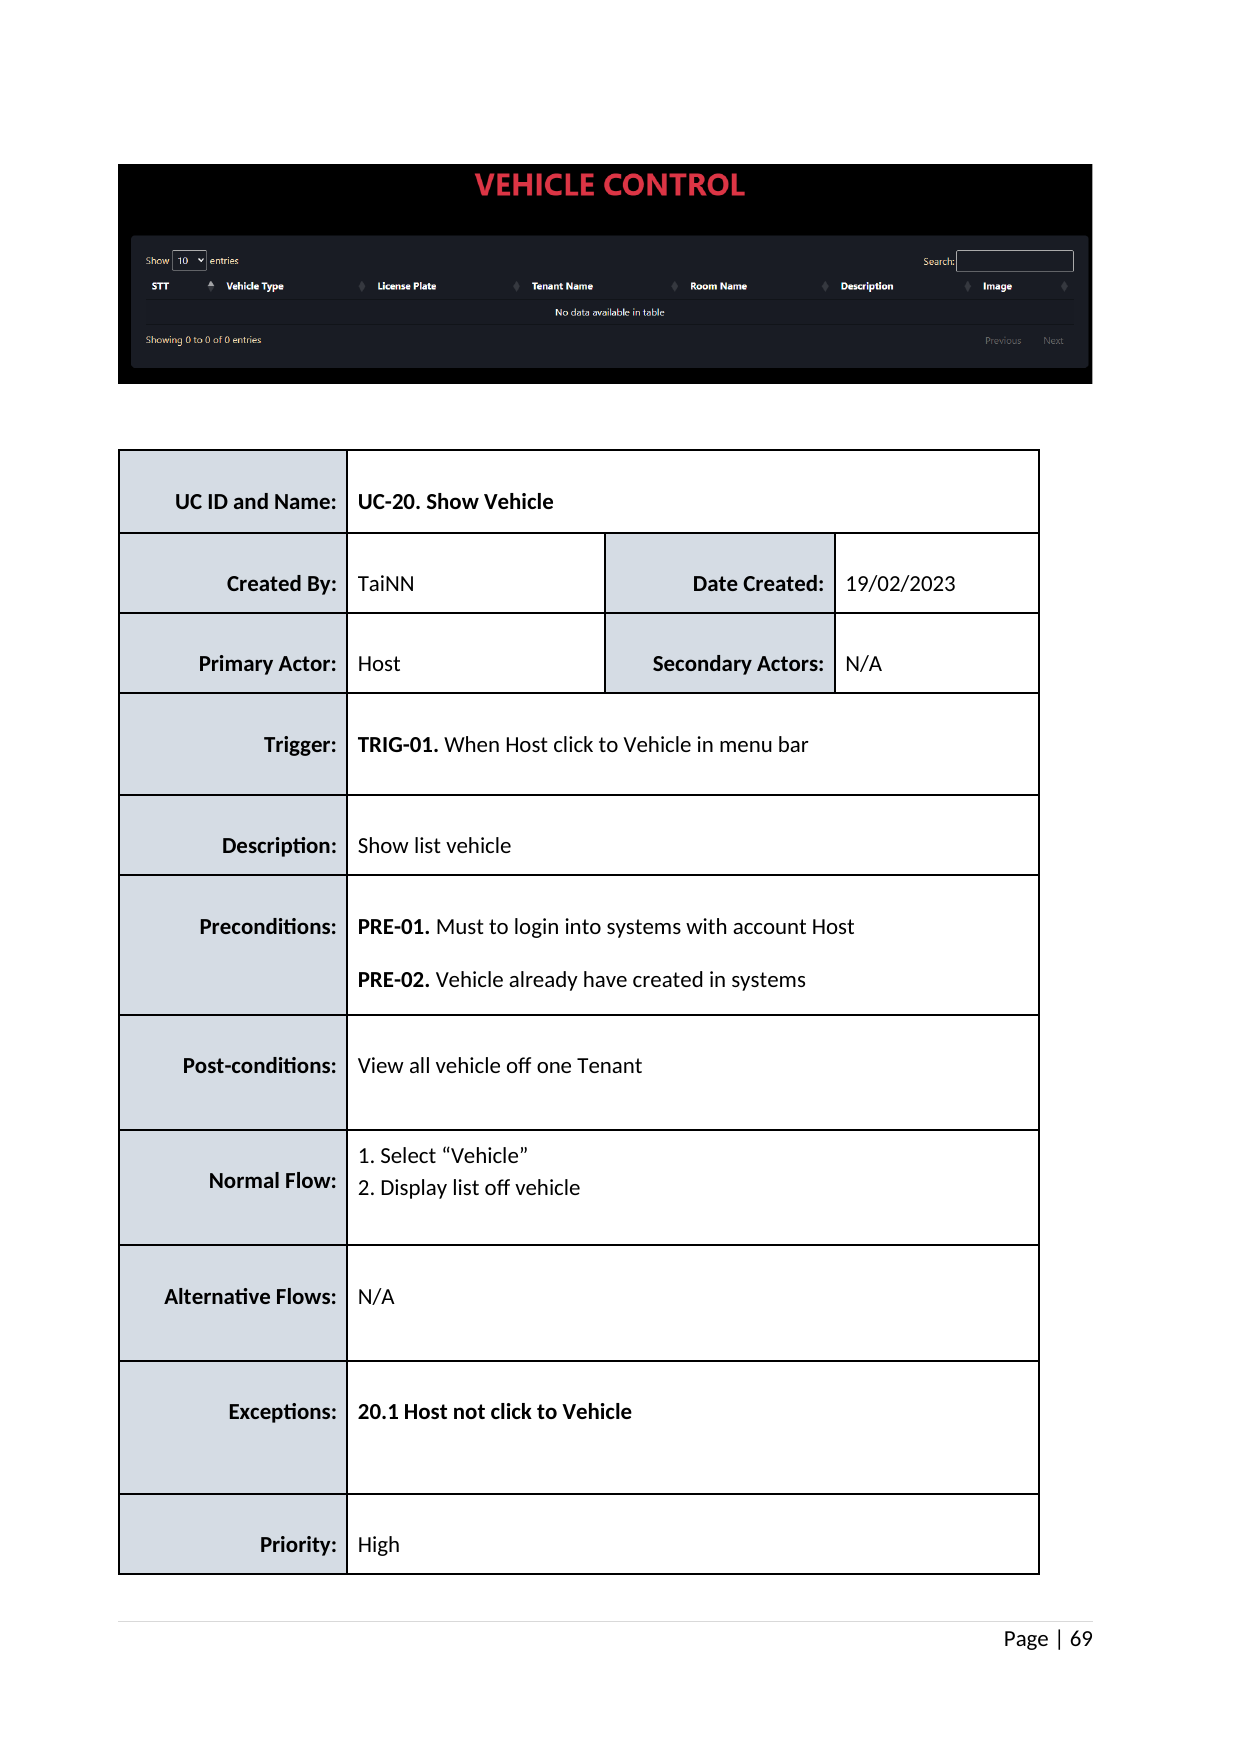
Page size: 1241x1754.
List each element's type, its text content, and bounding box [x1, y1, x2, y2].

table_cell High [348, 1495, 1038, 1573]
table_cell N/A [836, 614, 1038, 692]
table_cell Exceptions: [120, 1362, 346, 1493]
table_cell TRIG-01. When Host click to Vehicle in menu bar [348, 694, 1038, 794]
table_cell Primary Actor: [120, 614, 346, 692]
table_cell Show list vehicle [348, 796, 1038, 874]
table_header UC ID and Name: [120, 451, 346, 532]
table_cell Secondary Actors: [606, 614, 834, 692]
table_cell PRE-01. Must to login into systems with account Host PRE-02. Vehicle already have created in systems [348, 876, 1038, 1014]
table_cell 20.1 Host not click to Vehicle [348, 1362, 1038, 1493]
table_cell N/A [348, 1246, 1038, 1360]
table_cell Trigger: [120, 694, 346, 794]
table_header UC-20. Show Vehicle [348, 451, 1038, 532]
table_cell Alternative Flows: [120, 1246, 346, 1360]
table_cell Priority: [120, 1495, 346, 1573]
picture [118, 164, 1093, 384]
table_cell Created By: [120, 534, 346, 612]
table_cell Post-conditions: [120, 1016, 346, 1129]
table_cell Date Created: [606, 534, 834, 612]
table_cell View all vehicle off one Tenant [348, 1016, 1038, 1129]
table_cell Preconditions: [120, 876, 346, 1014]
table_cell 1. Select “Vehicle” 2. Display list off vehicle [348, 1131, 1038, 1244]
table_cell TaiNN [348, 534, 604, 612]
table_cell Host [348, 614, 604, 692]
table_cell Normal Flow: [120, 1131, 346, 1244]
table_cell Description: [120, 796, 346, 874]
table_cell 19/02/2023 [836, 534, 1038, 612]
